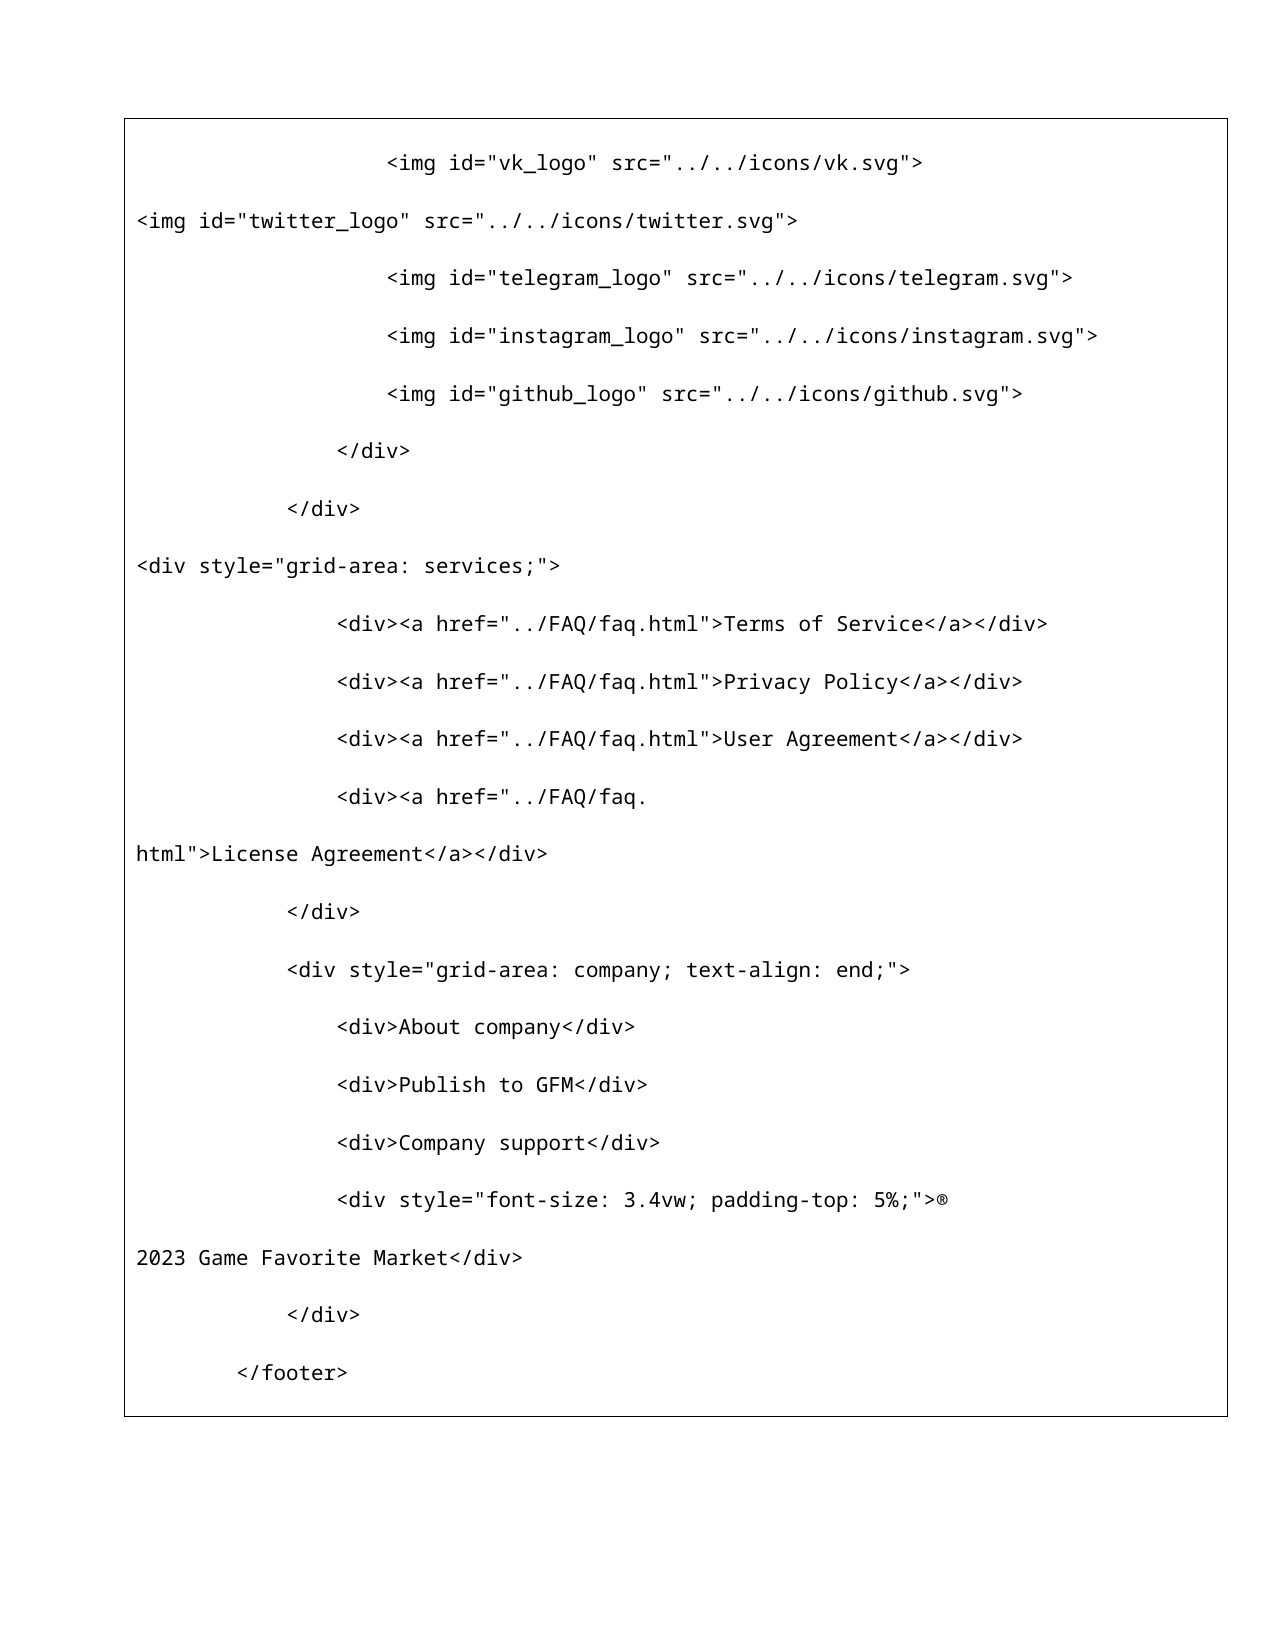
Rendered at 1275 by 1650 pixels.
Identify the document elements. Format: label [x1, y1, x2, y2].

table_header [125, 119, 1227, 1416]
